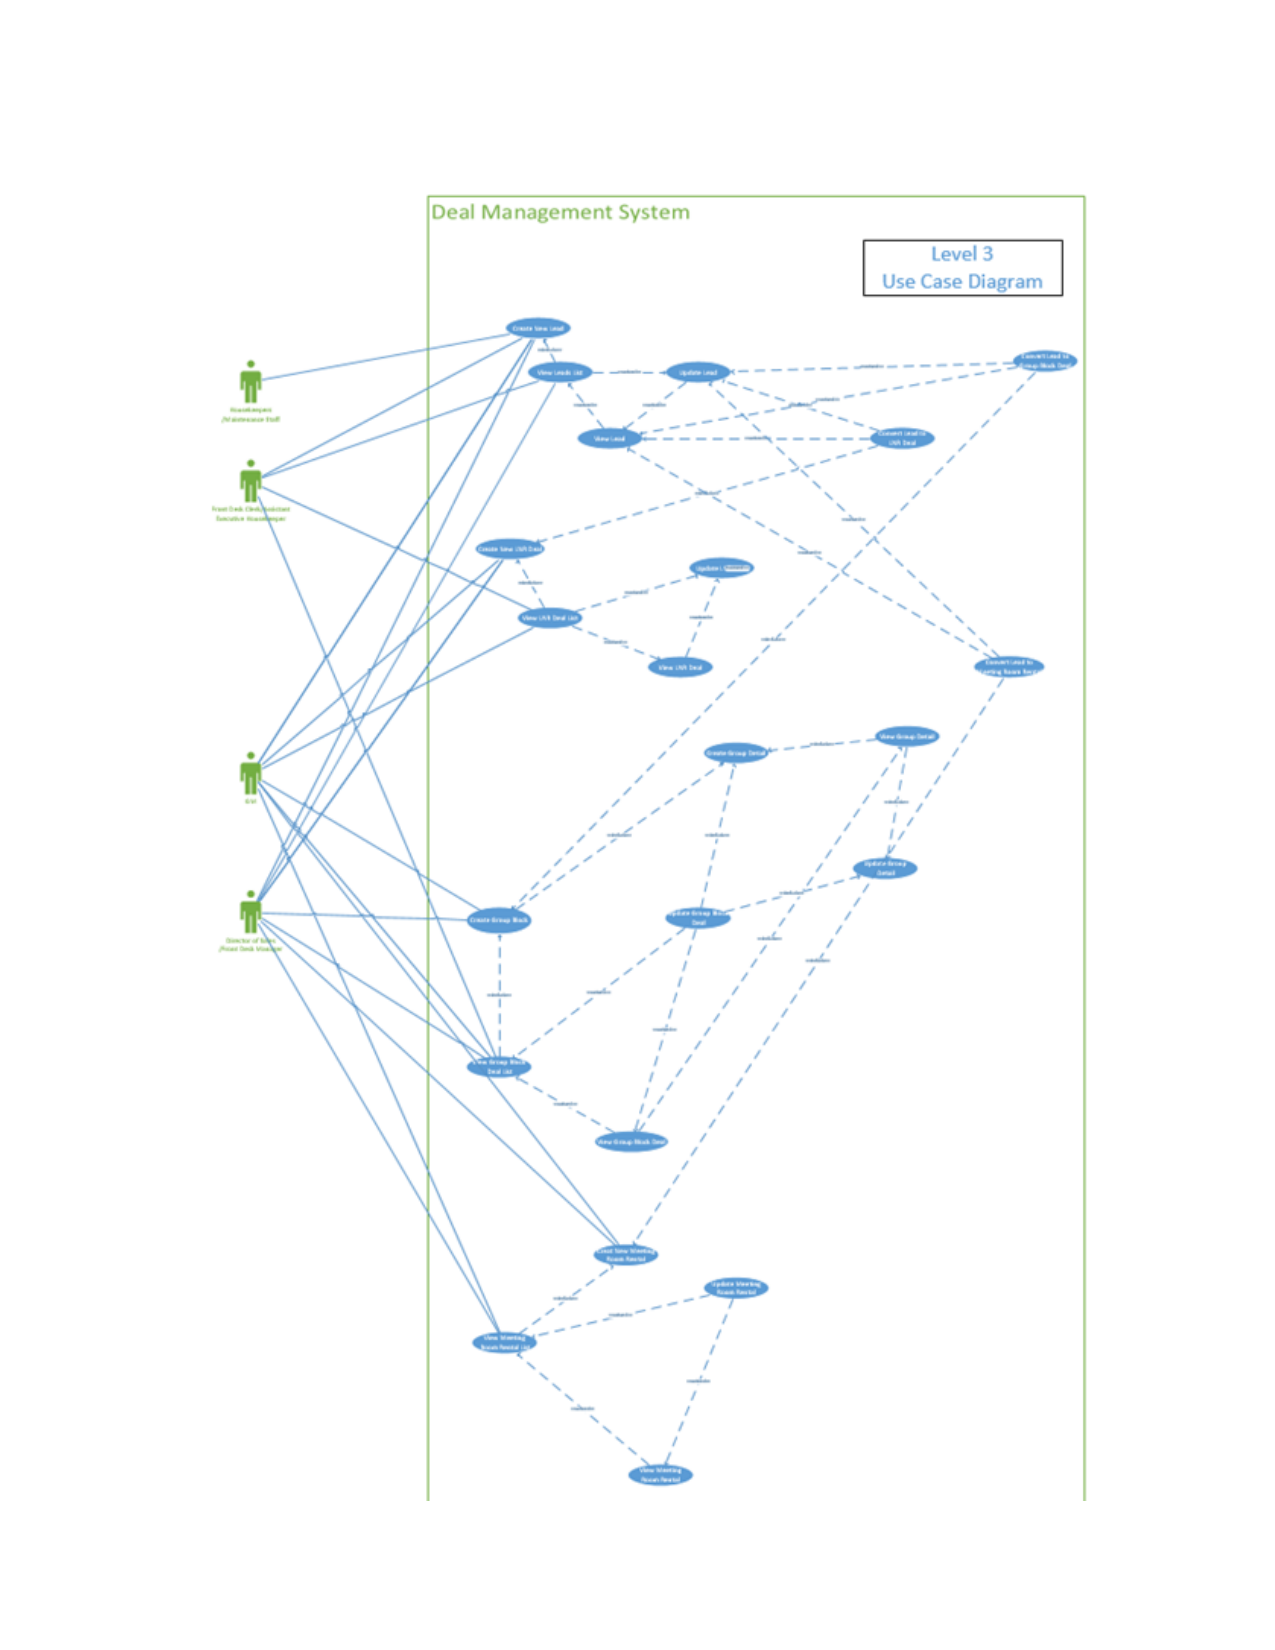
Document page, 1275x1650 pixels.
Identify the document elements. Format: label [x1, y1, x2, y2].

picture [150, 150, 1125, 1501]
